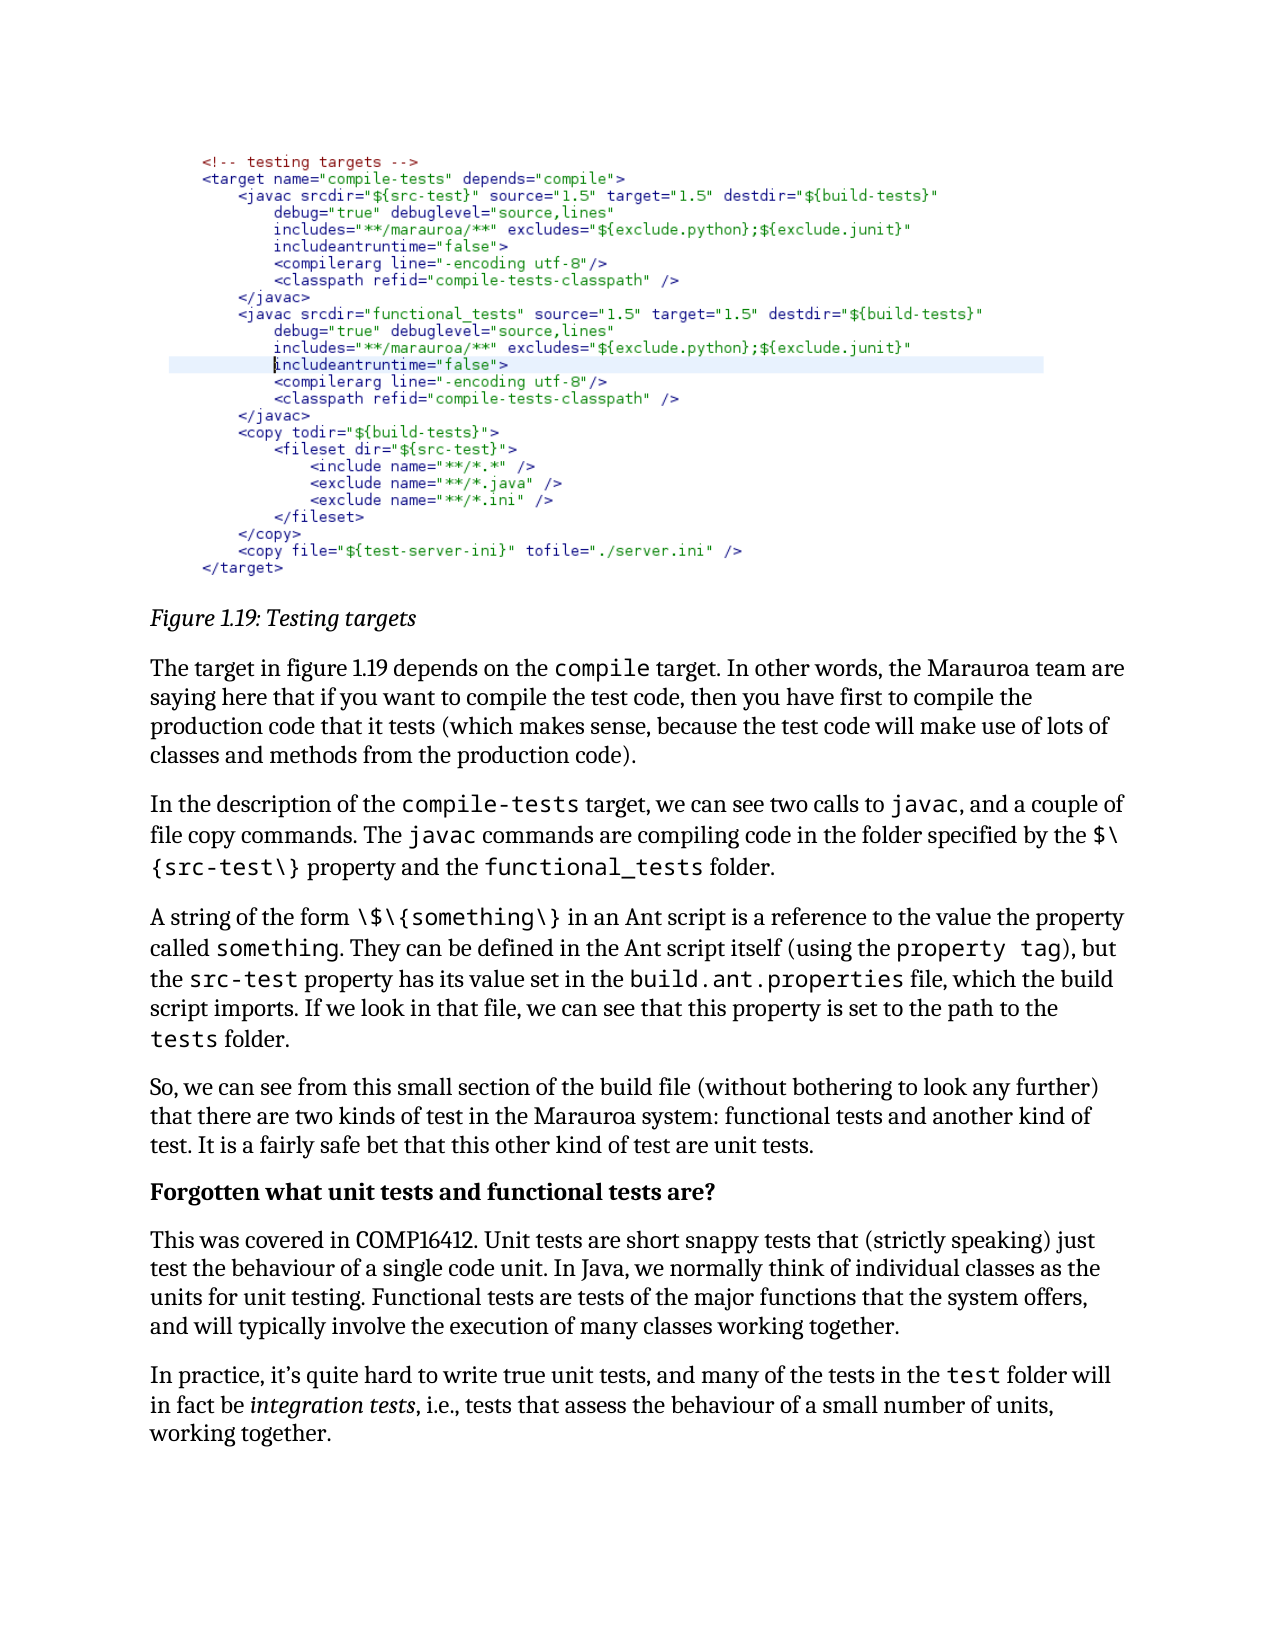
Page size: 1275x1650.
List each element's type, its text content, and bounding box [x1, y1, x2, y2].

picture [168, 150, 1044, 584]
text So, we can see from this small section of the build file (without bothering to look any further) that there are two kinds of test in the Marauroa system: functional tests and another kind of test. It is a fairly safe bet that this other kind of test are unit tests. [150, 1073, 1125, 1159]
text A string of the form \$\{something\} in an Ant script is a reference to the value the property called something. They can be defined in the Ant script itself (using the property tag), but the src-test property has its value set in the build.ant.properties file, which the build script imports. If we look in that file, we can see that this property is set to the path to the tests folder. [150, 901, 1125, 1054]
text The target in figure 1.19 depends on the compile target. In other words, the Marauroa team are saying here that if you want to compile the test code, then you have first to compile the production code that it tests (which makes sense, because the test code will make use of lots of classes and methods from the production code). [150, 652, 1125, 769]
text In the description of the compile-tests target, we can see two calls to javac, and a couple of file copy commands. The javac commands are compiling code in the folder specified by the $\{src-test\} property and the functional_tests folder. [150, 788, 1125, 882]
text Forgotten what unit tests and functional tests are? [150, 1178, 1125, 1207]
text Figure 1.19: Testing targets [150, 604, 1125, 633]
text This was covered in COMP16412. Unit tests are short snappy tests that (strictly speaking) just test the behaviour of a single code unit. In Java, we normally think of individual classes as the units for unit testing. Functional tests are tests of the major functions that the system offers, and will typically involve the execution of many classes working together. [150, 1226, 1125, 1341]
text In practice, it’s quite hard to write true unit tests, and many of the tests in the test folder will in fact be integration tests, i.e., tests that assess the behaviour of a small number of units, working together. [150, 1359, 1125, 1448]
